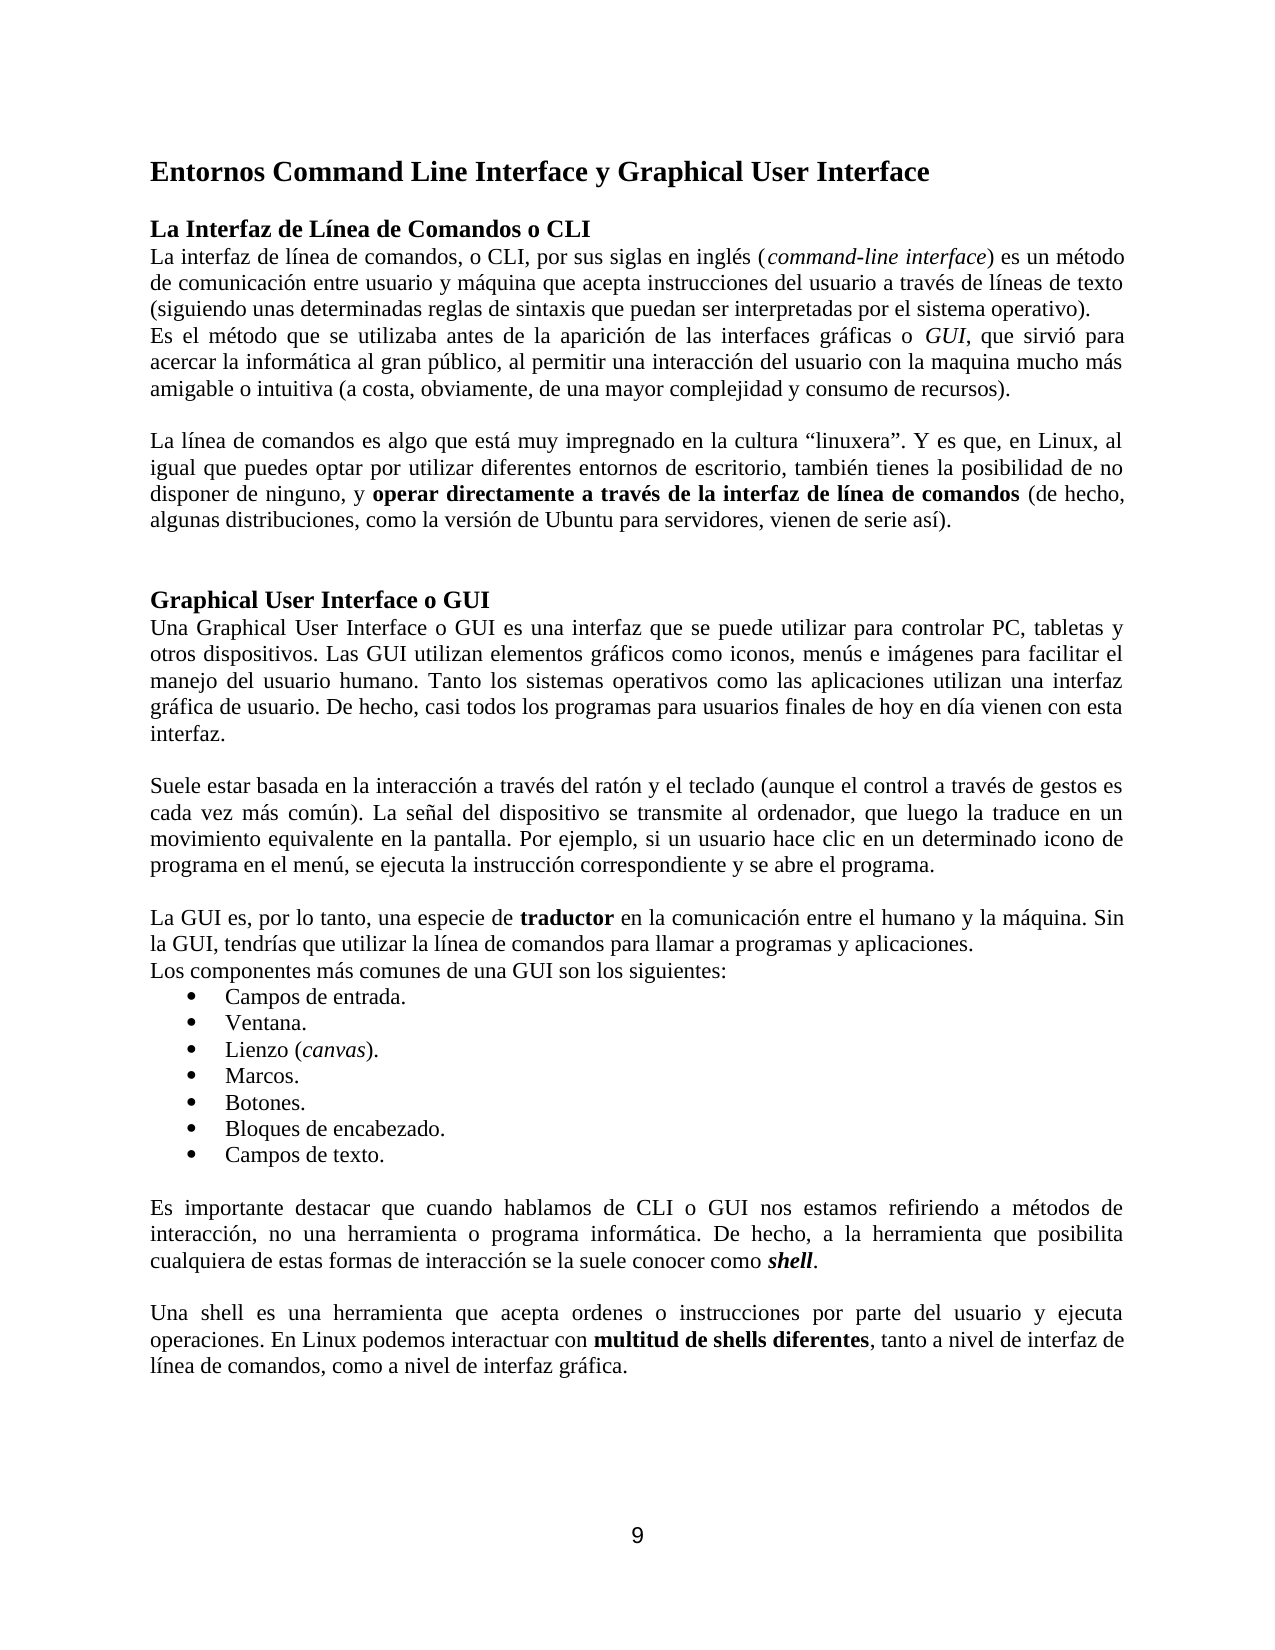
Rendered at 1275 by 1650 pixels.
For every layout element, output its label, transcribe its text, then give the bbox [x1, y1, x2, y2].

list Botones. [187, 1088, 1125, 1115]
text La interfaz de línea de comandos, o CLI, por sus siglas en inglés (command-line interface) es un método de comunicación entre usuario y máquina que acepta instrucciones del usuario a través de líneas de texto (siguiendo unas determinadas reglas de sintaxis que puedan ser interpretadas por el sistema operativo). [150, 243, 1125, 322]
text Una shell es una herramienta que acepta ordenes o instrucciones por parte del usuario y ejecuta operaciones. En Linux podemos interactuar con multitud de shells diferentes, tanto a nivel de interfaz de línea de comandos, como a nivel de interfaz gráfica. [150, 1299, 1125, 1378]
text Graphical User Interface o GUI [150, 585, 1125, 614]
text Suele estar basada en la interacción a través del ratón y el teclado (aunque el control a través de gestos es cada vez más común). La señal del dispositivo se transmite al ordenador, que luego la traduce en un movimiento equivalente en la pantalla. Por ejemplo, si un usuario hace clic en un determinado icono de programa en el menú, se ejecuta la instrucción correspondiente y se abre el programa. [150, 772, 1125, 878]
text Es el método que se utilizaba antes de la aparición de las interfaces gráficas o GUI, que sirvió para acercar la informática al gran público, al permitir una interacción del usuario con la maquina mucho más amigable o intuitiva (a costa, obviamente, de una mayor complejidad y consumo de recursos). [150, 322, 1125, 401]
text Una Graphical User Interface o GUI es una interfaz que se puede utilizar para controlar PC, tabletas y otros dispositivos. Las GUI utilizan elementos gráficos como iconos, menús e imágenes para facilitar el manejo del usuario humano. Tanto los sistemas operativos como las aplicaciones utilizan una interfaz gráfica de usuario. De hecho, casi todos los programas para usuarios finales de hoy en día vienen con esta interfaz. [150, 614, 1125, 746]
list Marcos. [187, 1062, 1125, 1088]
list Lienzo (canvas). [187, 1036, 1125, 1062]
subtitle Entornos Command Line Interface y Graphical User Interface [150, 154, 1125, 188]
text Es importante destacar que cuando hablamos de CLI o GUI nos estamos refiriendo a métodos de interacción, no una herramienta o programa informática. De hecho, a la herramienta que posibilita cualquiera de estas formas de interacción se la suele conocer como shell. [150, 1194, 1125, 1273]
text Los componentes más comunes de una GUI son los siguientes: [150, 957, 1125, 983]
text La línea de comandos es algo que está muy impregnado en la cultura “linuxera”. Y es que, en Linux, al igual que puedes optar por utilizar diferentes entornos de escritorio, también tienes la posibilidad de no disponer de ninguno, y operar directamente a través de la interfaz de línea de comandos (de hecho, algunas distribuciones, como la versión de Ubuntu para servidores, vienen de serie así). [150, 427, 1125, 533]
list Ventana. [187, 1009, 1125, 1036]
text La Interfaz de Línea de Comandos o CLI [150, 214, 1125, 243]
list Campos de entrada. [187, 983, 1125, 1009]
list Campos de texto. [187, 1141, 1125, 1168]
list Bloques de encabezado. [187, 1115, 1125, 1141]
text La GUI es, por lo tanto, una especie de traductor en la comunicación entre el humano y la máquina. Sin la GUI, tendrías que utilizar la línea de comandos para llamar a programas y aplicaciones. [150, 904, 1125, 957]
